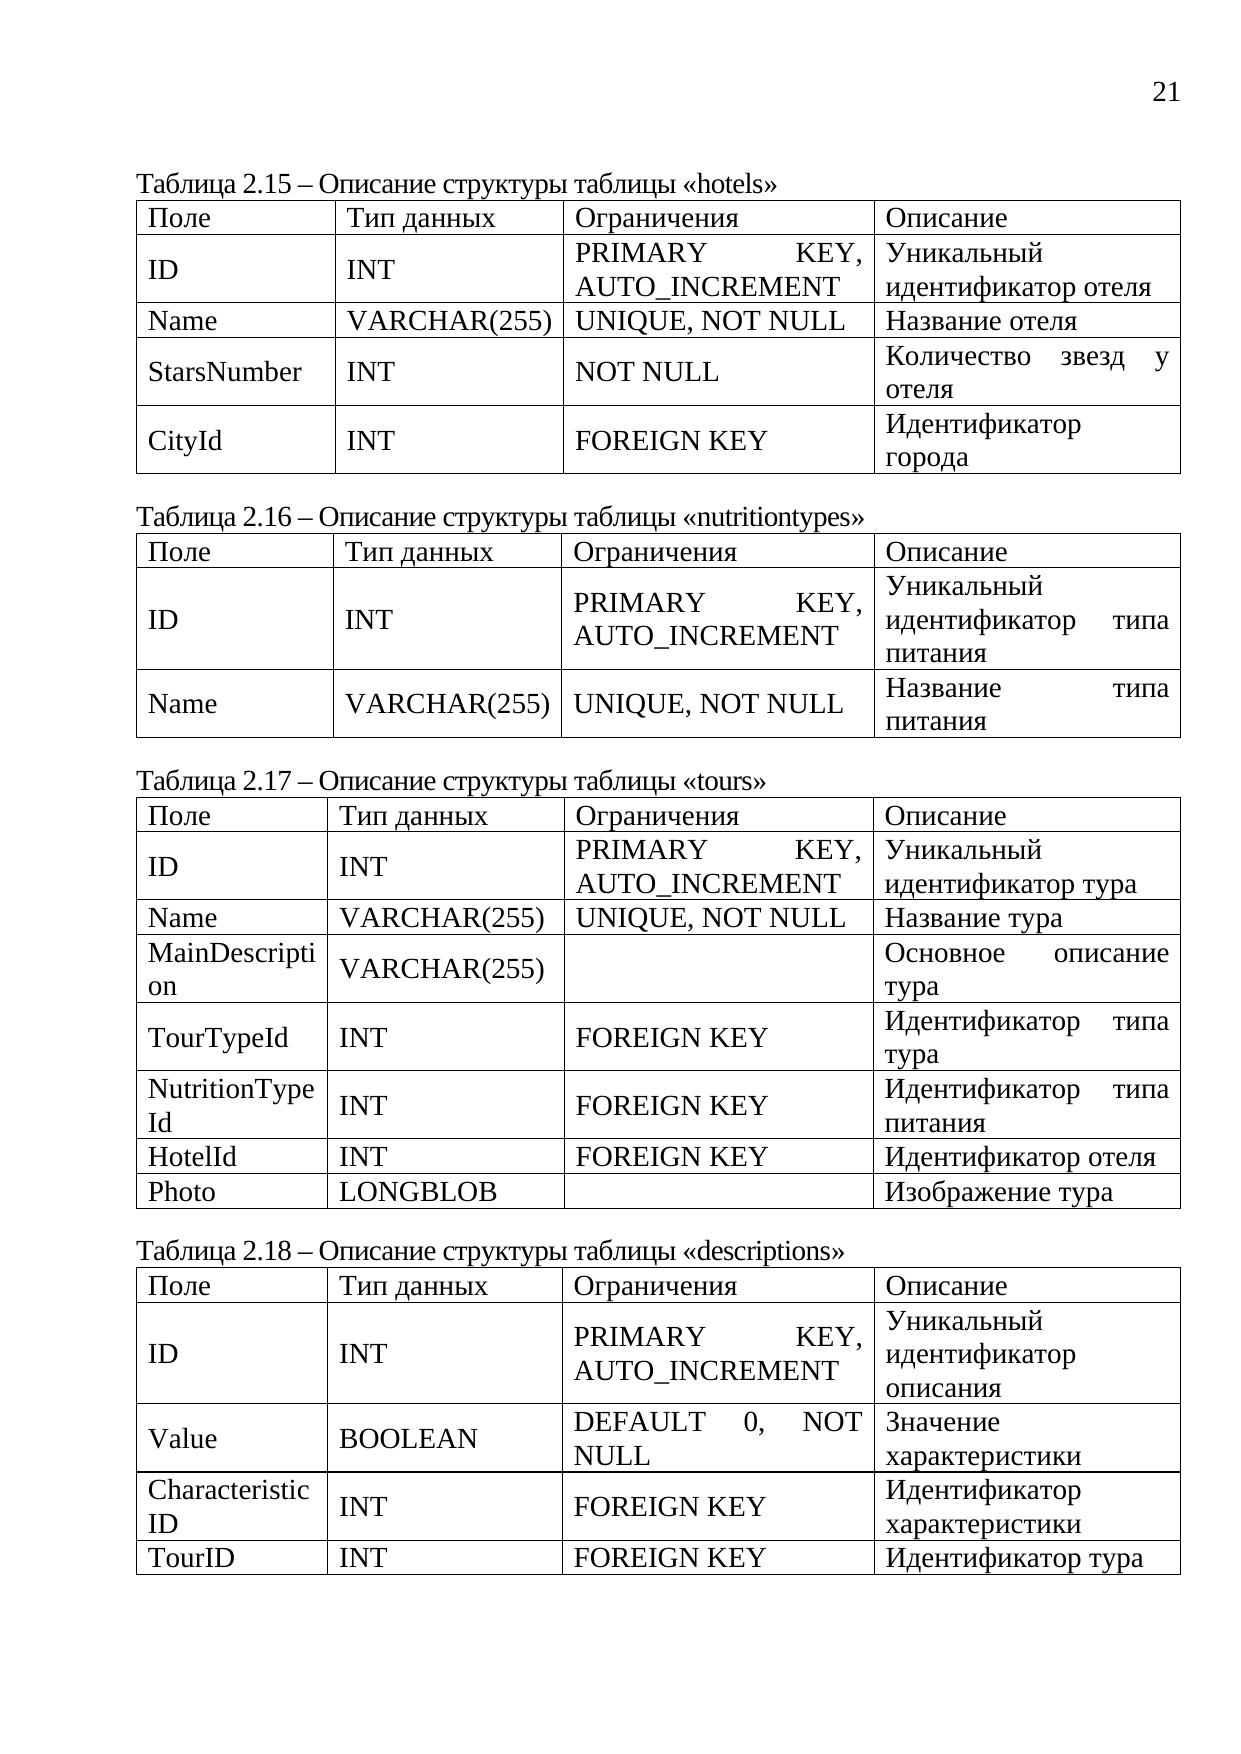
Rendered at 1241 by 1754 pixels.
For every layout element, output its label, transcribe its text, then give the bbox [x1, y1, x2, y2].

table_cell Название типа питания [875, 670, 1180, 737]
table_cell MainDescription [137, 935, 327, 1002]
table_cell VARCHAR(255) [336, 303, 563, 337]
table_cell INT [328, 1303, 562, 1403]
table_header Тип данных [328, 798, 564, 831]
table_cell VARCHAR(255) [334, 670, 561, 737]
table_cell NOT NULL [564, 338, 874, 405]
table_cell NutritionTypeId [137, 1071, 327, 1138]
table_cell INT [328, 1071, 564, 1138]
table_cell Идентификатор характеристики [875, 1473, 1180, 1539]
table_cell INT [328, 1473, 562, 1539]
table_header Описание [875, 1268, 1180, 1302]
table_cell Уникальный идентификатор отеля [875, 235, 1180, 302]
table_cell Идентификатор типа питания [874, 1071, 1180, 1138]
table_cell Идентификатор тура [875, 1541, 1180, 1574]
table_cell FOREIGN KEY [563, 1541, 874, 1574]
table_cell CharacteristicID [137, 1473, 327, 1539]
table_cell INT [336, 235, 563, 302]
table_cell INT [328, 1541, 562, 1574]
table_header Ограничения [565, 798, 873, 831]
table_cell [565, 1174, 873, 1207]
table_cell INT [336, 338, 563, 405]
table_cell FOREIGN KEY [565, 1071, 873, 1138]
table_cell Photo [137, 1174, 327, 1207]
table_header Поле [137, 201, 335, 234]
table_cell INT [328, 1139, 564, 1173]
table_cell LONGBLOB [328, 1174, 564, 1207]
text Таблица 2.15 – Описание структуры таблицы «hotels» [136, 166, 1181, 199]
table_cell PRIMARY KEY, AUTO_INCREMENT [563, 1303, 874, 1403]
table_cell CityId [137, 406, 335, 473]
table_cell INT [328, 1003, 564, 1070]
table_cell Уникальный идентификатор описания [875, 1303, 1180, 1403]
table_header Ограничения [564, 201, 874, 234]
table_cell VARCHAR(255) [328, 900, 564, 934]
table_cell Уникальный идентификатор типа питания [875, 568, 1180, 669]
table_cell Название тура [874, 900, 1180, 934]
table_header Описание [874, 798, 1180, 831]
table_header Поле [137, 534, 333, 567]
table_header Описание [875, 201, 1180, 234]
table_header Тип данных [328, 1268, 562, 1302]
table_cell FOREIGN KEY [563, 1473, 874, 1539]
table_cell UNIQUE, NOT NULL [565, 900, 873, 934]
table_cell VARCHAR(255) [328, 935, 564, 1002]
table_cell DEFAULT 0, NOT NULL [563, 1404, 874, 1471]
table_cell [565, 935, 873, 1002]
table_cell Name [137, 303, 335, 337]
table_cell Идентификатор отеля [874, 1139, 1180, 1173]
table_cell BOOLEAN [328, 1404, 562, 1471]
table_cell Идентификатор города [875, 406, 1180, 473]
table_cell ID [137, 235, 335, 302]
table_cell PRIMARY KEY, AUTO_INCREMENT [562, 568, 874, 669]
table_cell Идентификатор типа тура [874, 1003, 1180, 1070]
table_cell ID [137, 1303, 327, 1403]
table_cell INT [336, 406, 563, 473]
table_cell Количество звезд у отеля [875, 338, 1180, 405]
table_cell INT [328, 832, 564, 899]
table_cell ID [137, 568, 333, 669]
table_cell INT [334, 568, 561, 669]
table_header Описание [875, 534, 1180, 567]
table_cell TourID [137, 1541, 327, 1574]
table_cell ID [137, 832, 327, 899]
table_cell Основное описание тура [874, 935, 1180, 1002]
table_cell UNIQUE, NOT NULL [564, 303, 874, 337]
table_cell FOREIGN KEY [564, 406, 874, 473]
table_cell Name [137, 670, 333, 737]
text Таблица 2.16 – Описание структуры таблицы «nutritiontypes» [136, 499, 1181, 533]
table_cell StarsNumber [137, 338, 335, 405]
table_cell Name [137, 900, 327, 934]
table_cell FOREIGN KEY [565, 1003, 873, 1070]
table_header Тип данных [334, 534, 561, 567]
text Таблица 2.17 – Описание структуры таблицы «tours» [136, 763, 1181, 797]
table_cell PRIMARY KEY, AUTO_INCREMENT [565, 832, 873, 899]
table_cell Уникальный идентификатор тура [874, 832, 1180, 899]
table_cell HotelId [137, 1139, 327, 1173]
text Таблица 2.18 – Описание структуры таблицы «descriptions» [136, 1233, 1181, 1267]
table_header Ограничения [563, 1268, 874, 1302]
table_cell FOREIGN KEY [565, 1139, 873, 1173]
table_cell UNIQUE, NOT NULL [562, 670, 874, 737]
table_cell Название отеля [875, 303, 1180, 337]
table_header Поле [137, 1268, 327, 1302]
table_cell Значение характеристики [875, 1404, 1180, 1471]
table_cell Value [137, 1404, 327, 1471]
table_cell Изображение тура [874, 1174, 1180, 1207]
table_cell PRIMARY KEY, AUTO_INCREMENT [564, 235, 874, 302]
table_header Ограничения [562, 534, 874, 567]
table_cell TourTypeId [137, 1003, 327, 1070]
table_header Тип данных [336, 201, 563, 234]
table_header Поле [137, 798, 327, 831]
